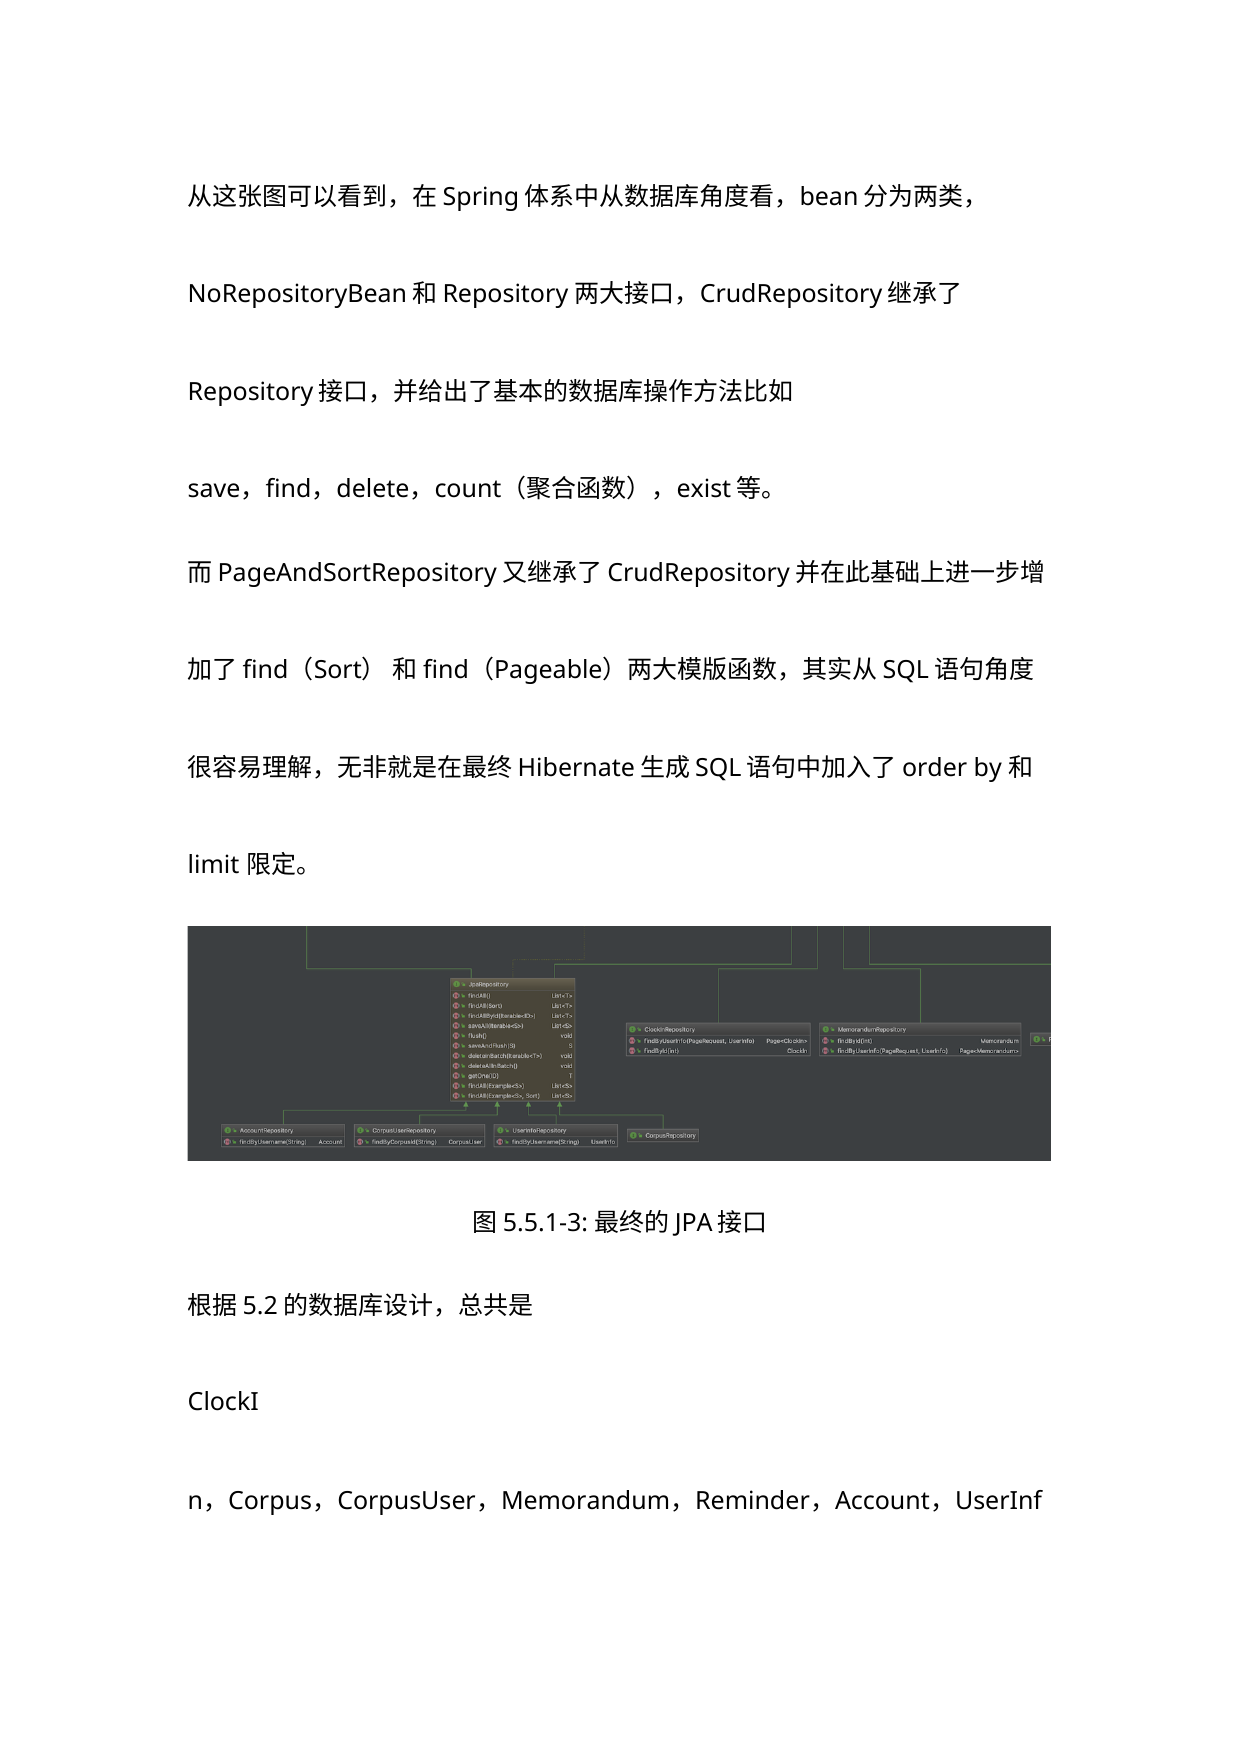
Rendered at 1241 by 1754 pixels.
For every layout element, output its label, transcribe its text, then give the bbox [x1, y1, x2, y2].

text 图5.5.1-3: 最终的JPA接口 [187, 1188, 1053, 1253]
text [187, 1271, 1053, 1531]
text 从这张图可以看到，在Spring体系中从数据库角度看，bean分为两类，NoRepositoryBean和Repository 两大接口，CrudRepository继承了Repository接口，并给出了基本的数据库操作方法比如 save，find，delete，count（聚合函数），exist等。 [187, 162, 1053, 519]
picture [187, 926, 1051, 1161]
text 而PageAndSortRepository又继承了CrudRepository并在此基础上进一步增加了find（Sort） 和 find（Pageable）两大模版函数，其实从SQL语句角度很容易理解，无非就是在最终Hibernate生成SQL语句中加入了 order by 和 limit 限定。 [187, 538, 1053, 895]
